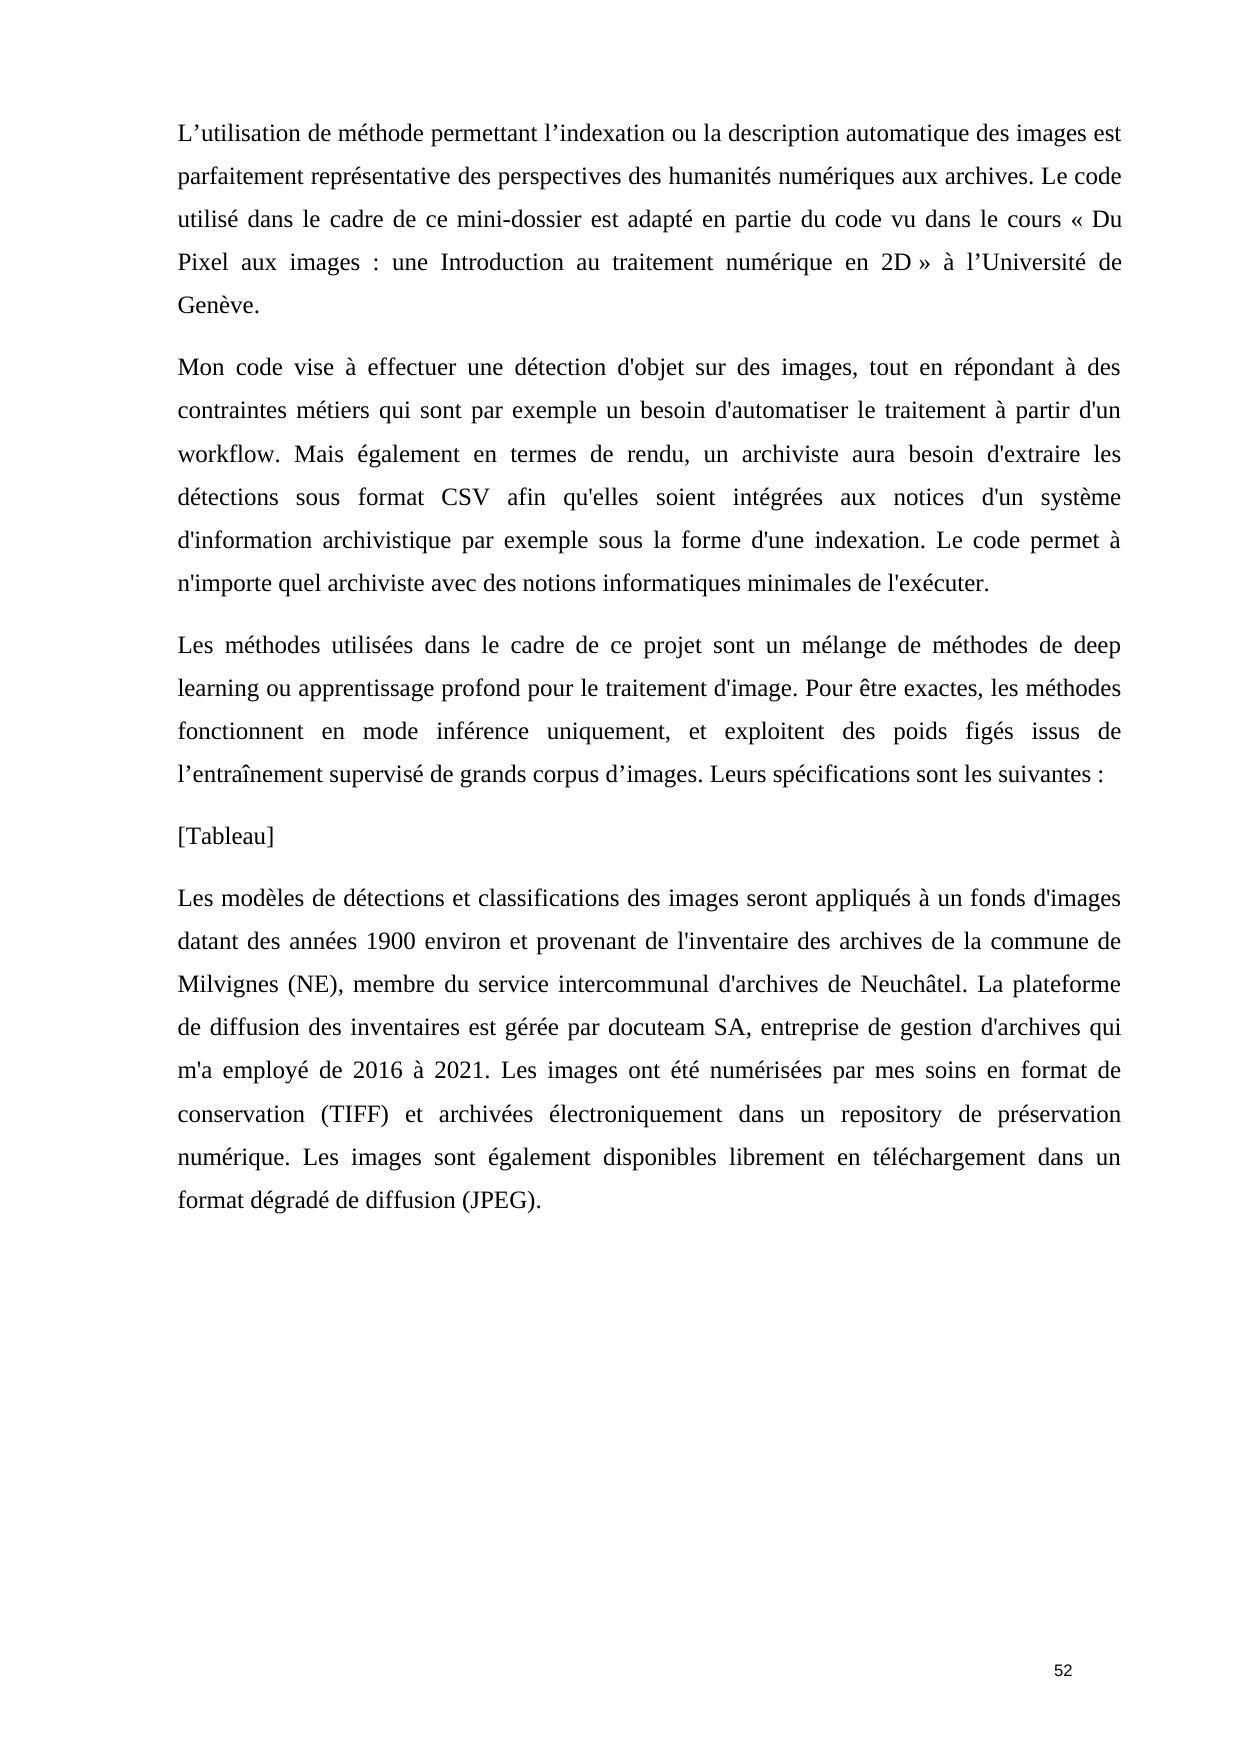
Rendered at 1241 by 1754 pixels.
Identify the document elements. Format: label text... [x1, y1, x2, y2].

text [Tableau] [177, 821, 1122, 850]
text Mon code vise à effectuer une détection d'objet sur des images, tout en répondant à des contraintes métiers qui sont par exemple un besoin d'automatiser le traitement à partir d'un workflow. Mais également en termes de rendu, un archiviste aura besoin d'extraire les détections sous format CSV afin qu'elles soient intégrées aux notices d'un système d'information archivistique par exemple sous la forme d'une indexation. Le code permet à n'importe quel archiviste avec des notions informatiques minimales de l'exécuter. [177, 352, 1122, 597]
text L’utilisation de méthode permettant l’indexation ou la description automatique des images est parfaitement représentative des perspectives des humanités numériques aux archives. Le code utilisé dans le cadre de ce mini-dossier est adapté en partie du code vu dans le cours « Du Pixel aux images : une Introduction au traitement numérique en 2D » à l’Université de Genève. [177, 118, 1122, 319]
text Les modèles de détections et classifications des images seront appliqués à un fonds d'images datant des années 1900 environ et provenant de l'inventaire des archives de la commune de Milvignes (NE), membre du service intercommunal d'archives de Neuchâtel. La plateforme de diffusion des inventaires est gérée par docuteam SA, entreprise de gestion d'archives qui m'a employé de 2016 à 2021. Les images ont été numérisées par mes soins en format de conservation (TIFF) et archivées électroniquement dans un repository de préservation numérique. Les images sont également disponibles librement en téléchargement dans un format dégradé de diffusion (JPEG). [177, 883, 1122, 1214]
text Les méthodes utilisées dans le cadre de ce projet sont un mélange de méthodes de deep learning ou apprentissage profond pour le traitement d'image. Pour être exactes, les méthodes fonctionnent en mode inférence uniquement, et exploitent des poids figés issus de l’entraînement supervisé de grands corpus d’images. Leurs spécifications sont les suivantes : [177, 630, 1122, 788]
